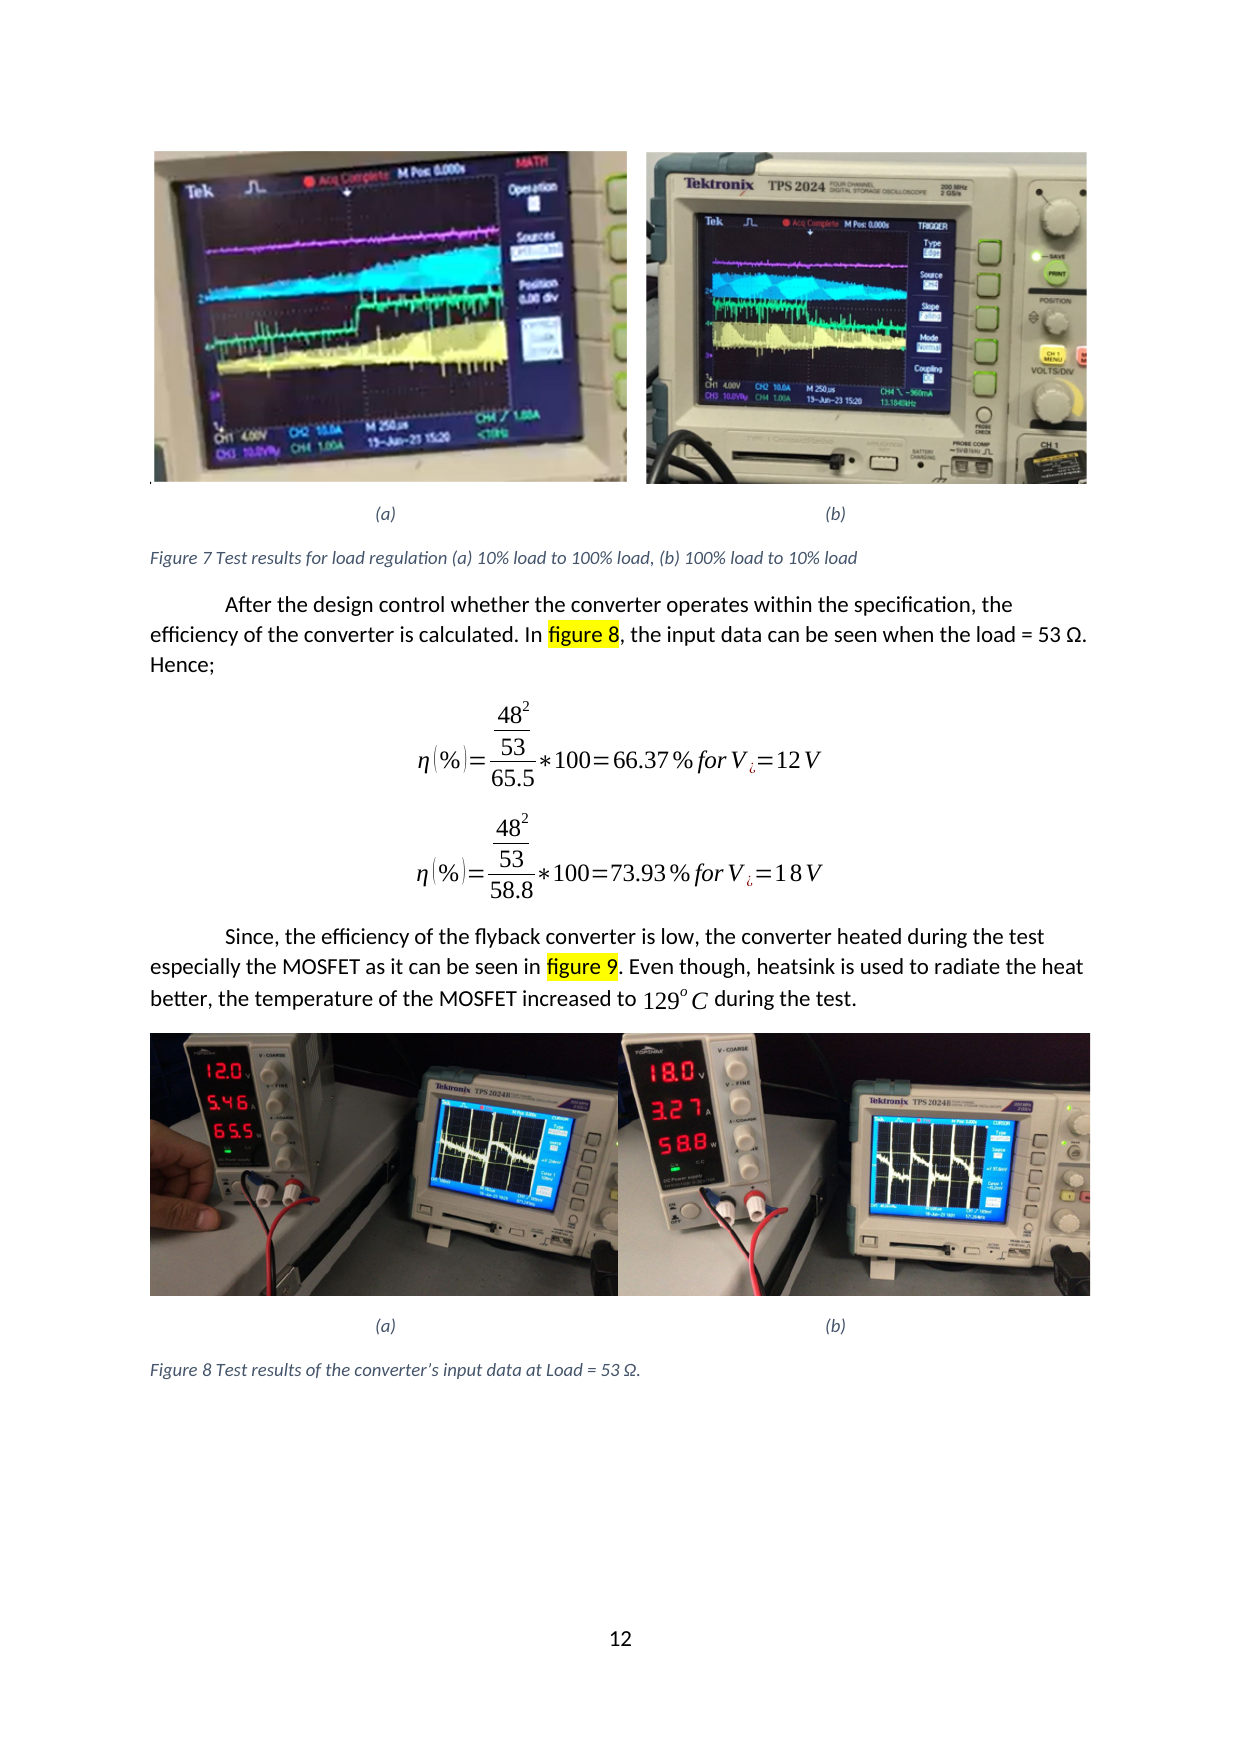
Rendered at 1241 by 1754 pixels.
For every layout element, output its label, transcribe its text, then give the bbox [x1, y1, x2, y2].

text After the design control whether the converter operates within the specification, the efficiency of the converter is calculated. In figure 8, the input data can be seen when the load = 53 Ω. Hence; [150, 590, 1090, 678]
text Figure 7 Test results for load regulation (a) 10% load to 100% load, (b) 100% load to 10% load [150, 546, 1090, 569]
text Figure 8 Test results of the converter’s input data at Load = 53 Ω. [150, 1358, 1090, 1381]
picture [150, 150, 1091, 484]
list (b) [375, 1314, 1090, 1337]
text Since, the efficiency of the flyback converter is low, the converter heated during the test especially the MOSFET as it can be seen in figure 9. Even though, heatsink is used to radiate the heat better, the temperature of the MOSFET increased to during the test. [150, 922, 1090, 1014]
list (b) [375, 502, 1090, 525]
picture [150, 1032, 1091, 1296]
